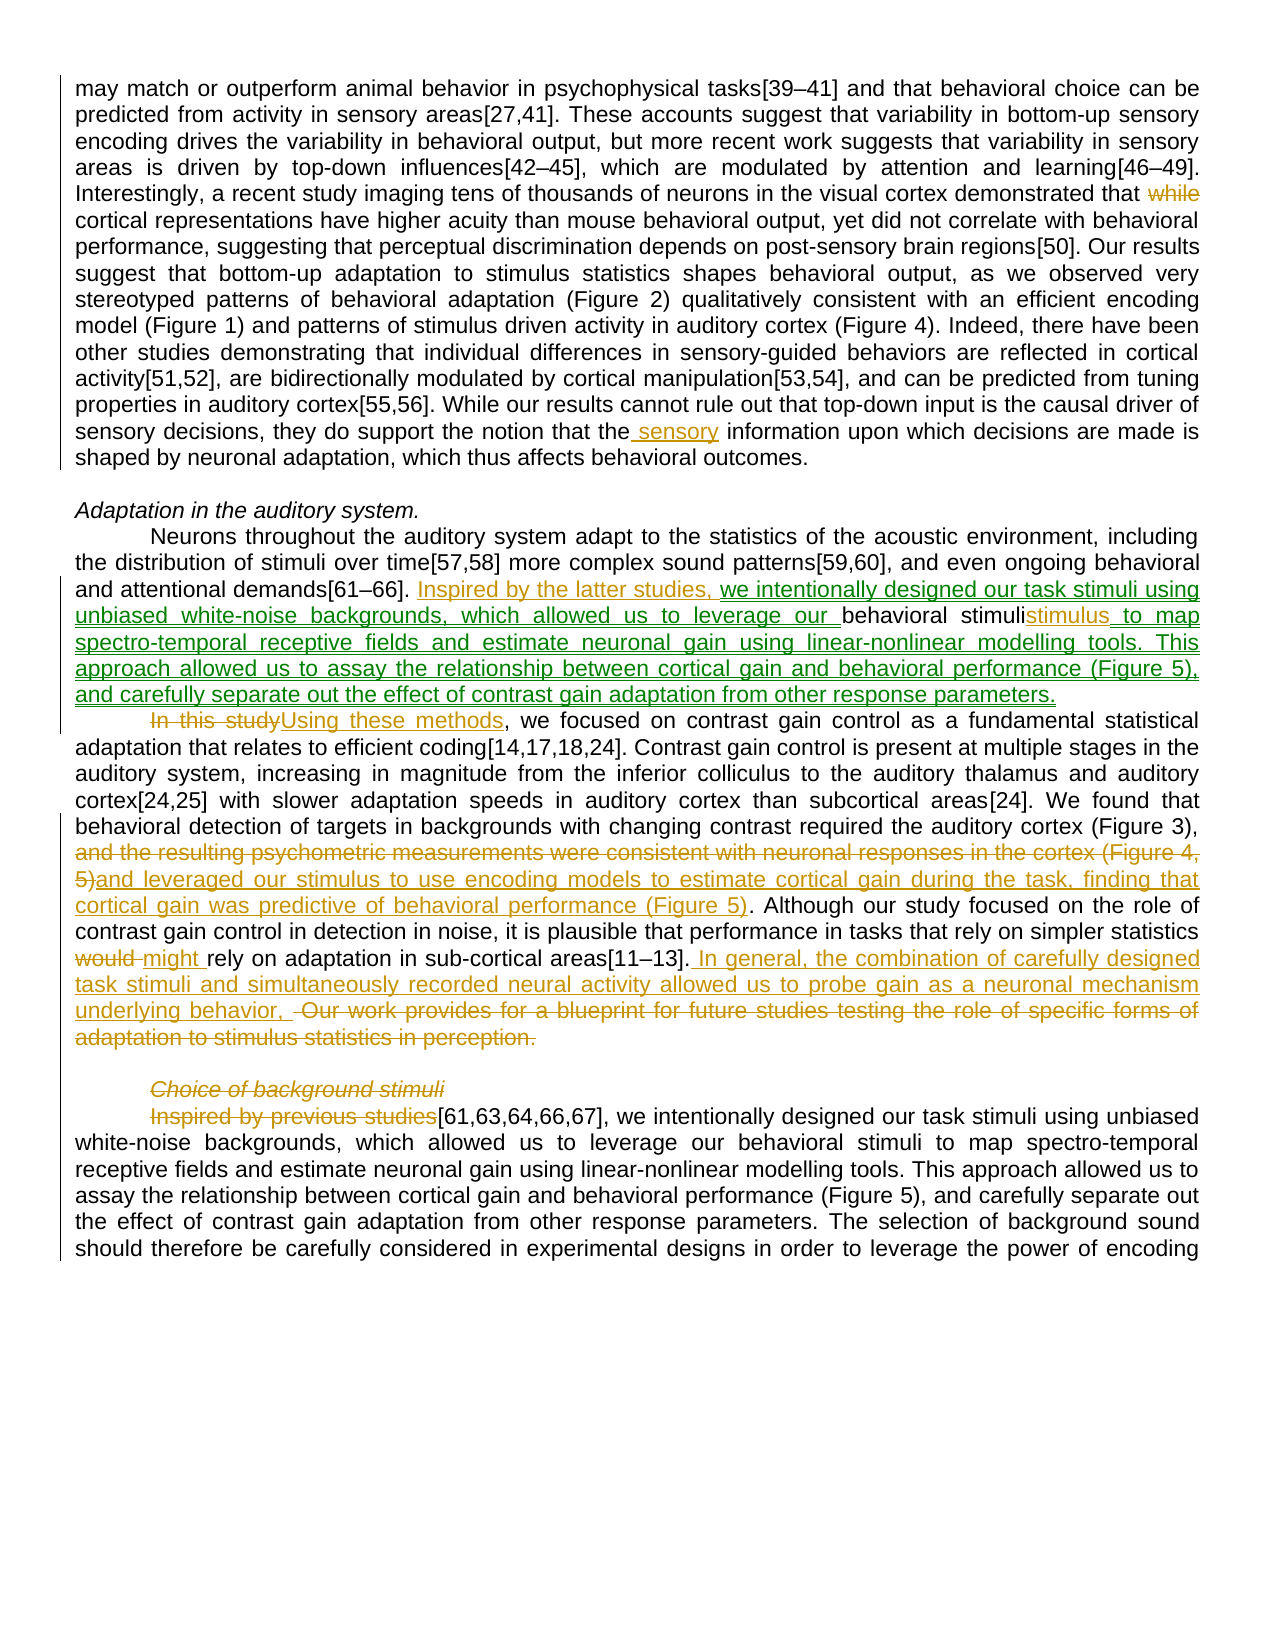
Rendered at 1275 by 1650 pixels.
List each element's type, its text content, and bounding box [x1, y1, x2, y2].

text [75, 75, 1200, 470]
text , we focused on contrast gain control as a fundamental statistical adaptation that relates to efficient coding[14,17,18,24]. Contrast gain control is present at multiple stages in the auditory system, increasing in magnitude from the inferior colliculus to the auditory thalamus and auditory cortex[24,25] with slower adaptation speeds in auditory cortex than subcortical areas[24]. We found that behavioral detection of targets in backgrounds with changing contrast required the auditory cortex (Figure 3), . Although our study focused on the role of contrast gain control in detection in noise, it is plausible that performance in tasks that rely on simpler statisticsrely on adaptation in sub-cortical areas[11–13]. [75, 707, 1200, 854]
text Adaptation in the auditory system. [75, 497, 1200, 523]
text Neurons throughout the auditory system adapt to the statistics of the acoustic environment, including the distribution of stimuli over time[57,58] more complex sound patterns[59,60], and even ongoing behavioral and attentional demands[61–66]. [75, 655, 1200, 707]
text , we focused on contrast gain control as a fundamental statistical adaptation that relates to efficient coding[14,17,18,24]. Contrast gain control is present at multiple stages in the auditory system, increasing in magnitude from the inferior colliculus to the auditory thalamus and auditory cortex[24,25] with slower adaptation speeds in auditory cortex than subcortical areas[24]. We found that behavioral detection of targets in backgrounds with changing contrast required the auditory cortex (Figure 3), . Although our study focused on the role of contrast gain control in detection in noise, it is plausible that performance in tasks that rely on simpler statisticsrely on adaptation in sub-cortical areas[11–13]. [75, 995, 1200, 1050]
text Neurons throughout the auditory system adapt to the statistics of the acoustic environment, including the distribution of stimuli over time[57,58] more complex sound patterns[59,60], and even ongoing behavioral and attentional demands[61–66]. [75, 523, 1200, 651]
text [67–70]. [75, 1103, 1200, 1261]
text , we focused on contrast gain control as a fundamental statistical adaptation that relates to efficient coding[14,17,18,24]. Contrast gain control is present at multiple stages in the auditory system, increasing in magnitude from the inferior colliculus to the auditory thalamus and auditory cortex[24,25] with slower adaptation speeds in auditory cortex than subcortical areas[24]. We found that behavioral detection of targets in backgrounds with changing contrast required the auditory cortex (Figure 3), . Although our study focused on the role of contrast gain control in detection in noise, it is plausible that performance in tasks that rely on simpler statisticsrely on adaptation in sub-cortical areas[11–13]. [75, 855, 1200, 994]
